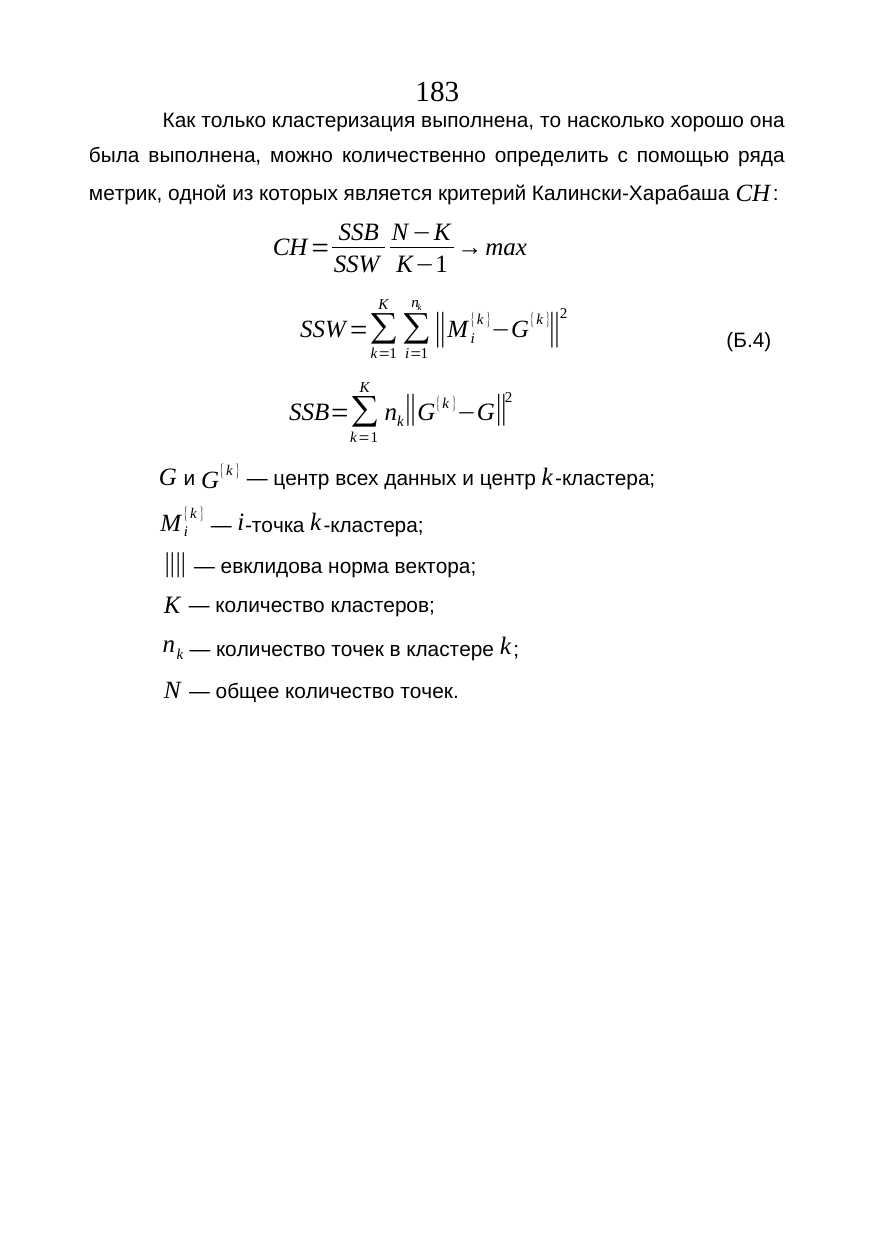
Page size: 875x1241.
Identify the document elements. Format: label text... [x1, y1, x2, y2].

text — -точка -кластера; [89, 505, 780, 540]
text — евклидова норма вектора; [89, 552, 785, 579]
text и — центр всех данных и центр -кластера; [89, 461, 780, 493]
text — количество кластеров; [89, 591, 785, 619]
text Как только кластеризация выполнена, то насколько хорошо она была выполнена, можно количественно определить с помощью ряда метрик, одной из которых является критерий Калински-Харабаша : [89, 107, 785, 207]
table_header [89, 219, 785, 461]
text — общее количество точек. [162, 674, 785, 706]
text — количество точек в кластере ; [162, 631, 785, 662]
